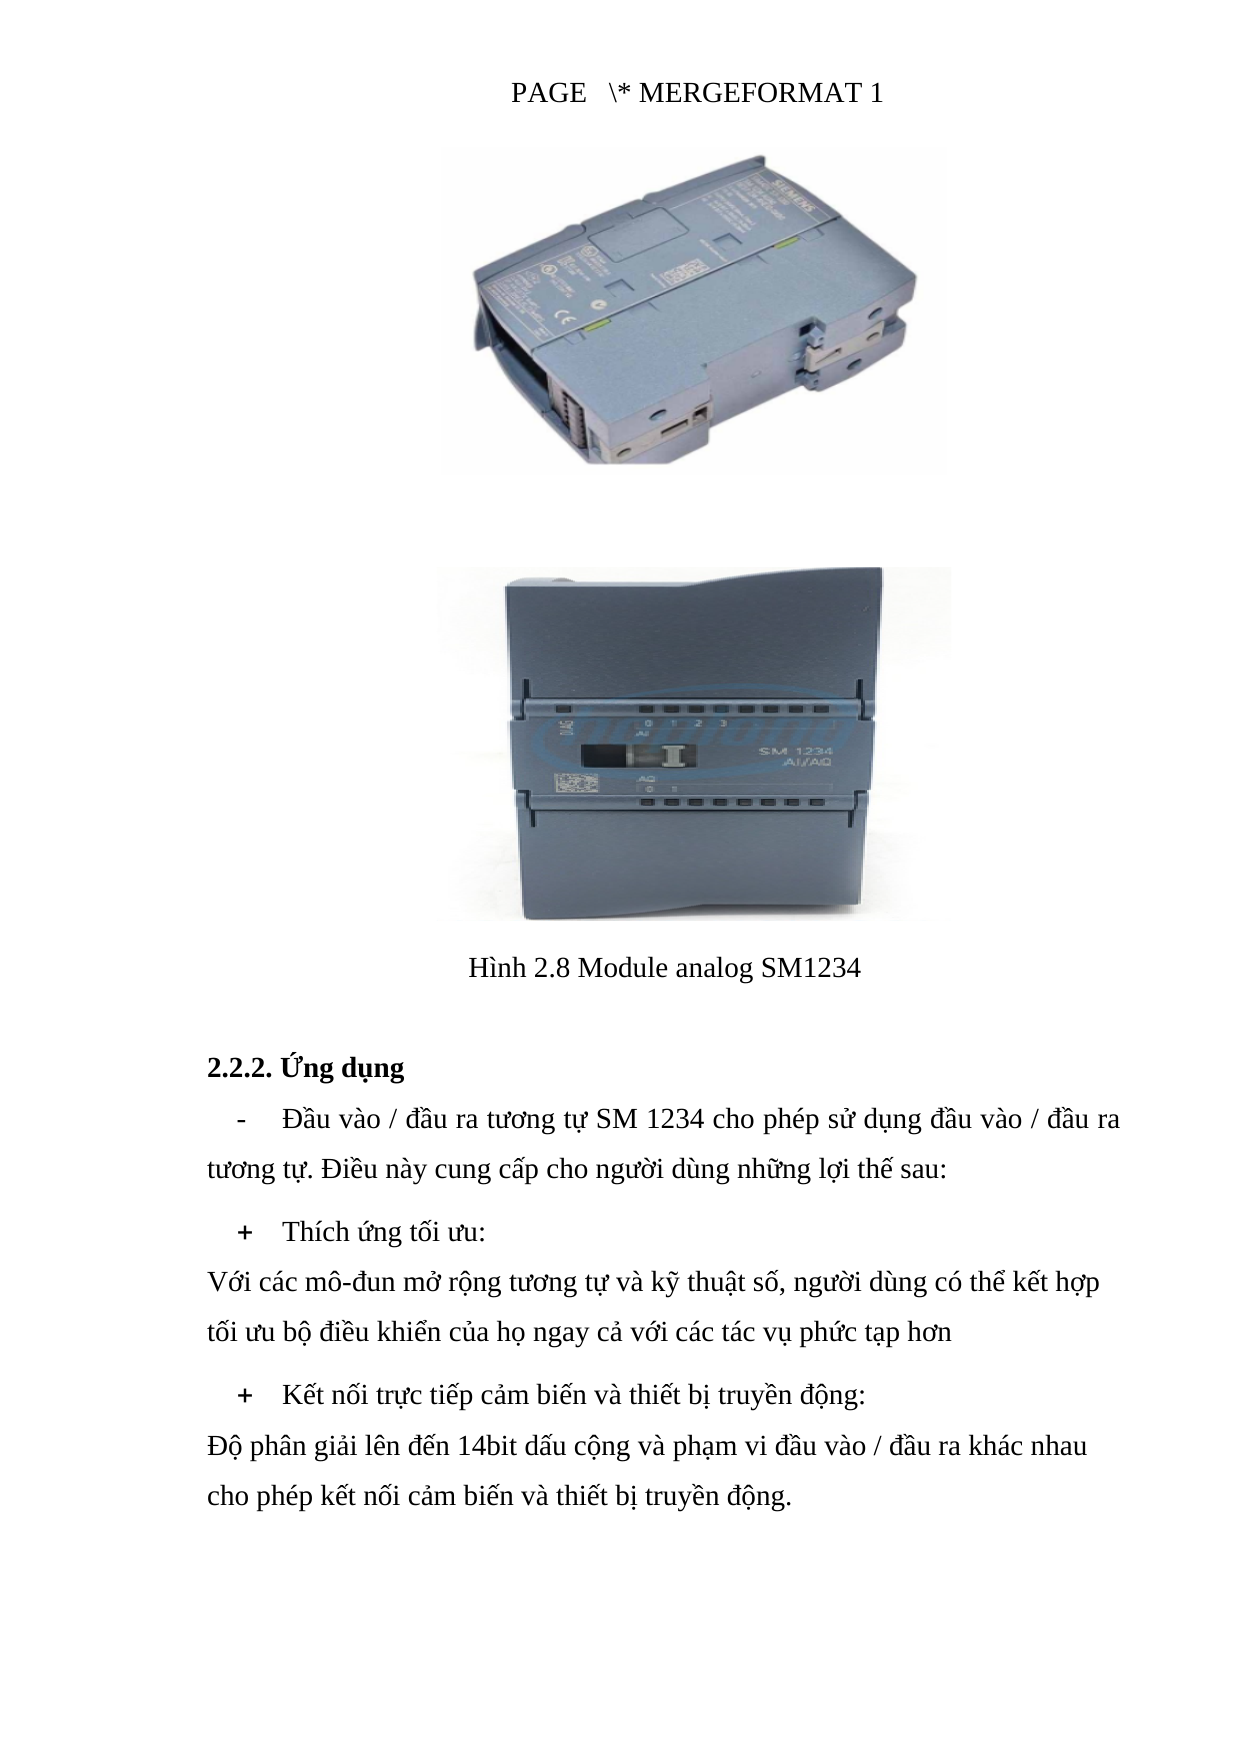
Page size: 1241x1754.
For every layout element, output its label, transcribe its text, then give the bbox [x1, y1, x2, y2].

picture [441, 147, 947, 475]
picture [436, 567, 952, 921]
list Đầu vào / đầu ra tương tự SM 1234 cho phép sử dụng đầu vào / đầu ra tương tự. Điều này cung cấp cho người dùng những lợi thế sau: [207, 1101, 1122, 1184]
list Thích ứng tối ưu: Với các mô-đun mở rộng tương tự và kỹ thuật số, người dùng có thể kết hợp tối ưu bộ điều khiển của họ ngay cả với các tác vụ phức tạp hơn [207, 1214, 1122, 1348]
text Hình 2.8 Module analog SM1234 [207, 950, 1122, 1034]
list Kết nối trực tiếp cảm biến và thiết bị truyền động: Độ phân giải lên đến 14bit dấu cộng và phạm vi đầu vào / đầu ra khác nhau cho phép kết nối cảm biến và thiết bị truyền động. [207, 1377, 1122, 1512]
text Ứng dụng [207, 1050, 1122, 1084]
